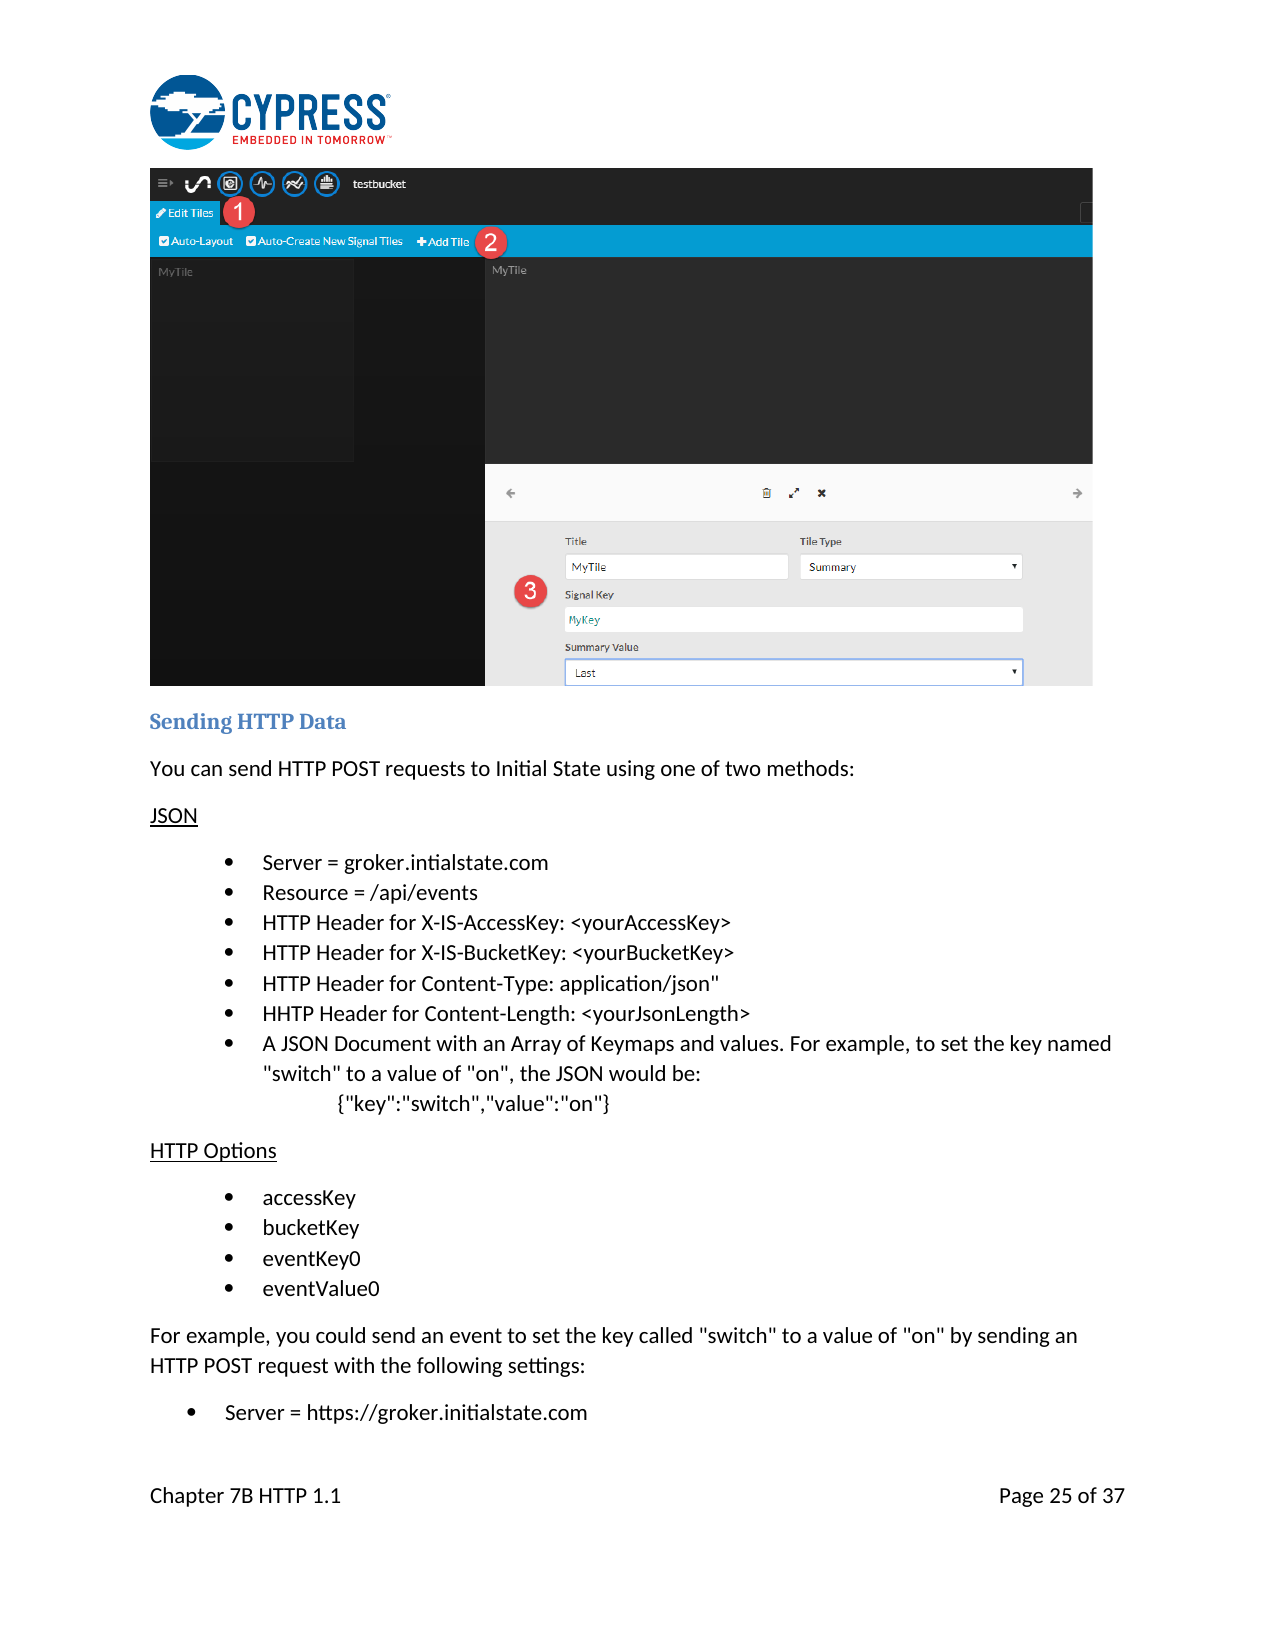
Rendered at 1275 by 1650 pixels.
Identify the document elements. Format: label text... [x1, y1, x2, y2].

list Resource = /api/events [225, 878, 1125, 906]
text You can send HTTP POST requests to Initial State using one of two methods: [150, 754, 1125, 782]
list HHTP Header for Content-Length: <yourJsonLength> [225, 999, 1125, 1027]
picture [157, 209, 165, 217]
picture [150, 227, 1093, 686]
list accessKey [225, 1183, 1125, 1211]
picture [247, 237, 255, 245]
list HTTP Header for X-IS-BucketKey: <yourBucketKey> [225, 938, 1125, 966]
list HTTP Header for X-IS-AccessKey: <yourAccessKey> [225, 908, 1125, 936]
picture [150, 168, 1093, 227]
list bucketKey [225, 1213, 1125, 1241]
list Server = https://groker.initialstate.com [187, 1398, 1125, 1426]
text HTTP Options [150, 1136, 1125, 1164]
list A JSON Document with an Array of Keymaps and values. For example, to set the key named "switch" to a value of "on", the JSON would be: [225, 1029, 1125, 1087]
text For example, you could send an event to set the key called "switch" to a value of "on" by sending an HTTP POST request with the following settings: [150, 1321, 1125, 1379]
list eventValue0 [225, 1274, 1125, 1302]
picture [418, 238, 426, 245]
list {"key":"switch","value":"on"} [337, 1089, 1125, 1117]
list eventKey0 [225, 1244, 1125, 1272]
picture [160, 237, 168, 245]
subtitle Sending HTTP Data [150, 709, 1125, 735]
list HTTP Header for Content-Type: application/json" [225, 969, 1125, 997]
list Server = groker.intialstate.com [225, 848, 1125, 876]
picture [150, 75, 392, 150]
text JSON [150, 801, 1125, 829]
